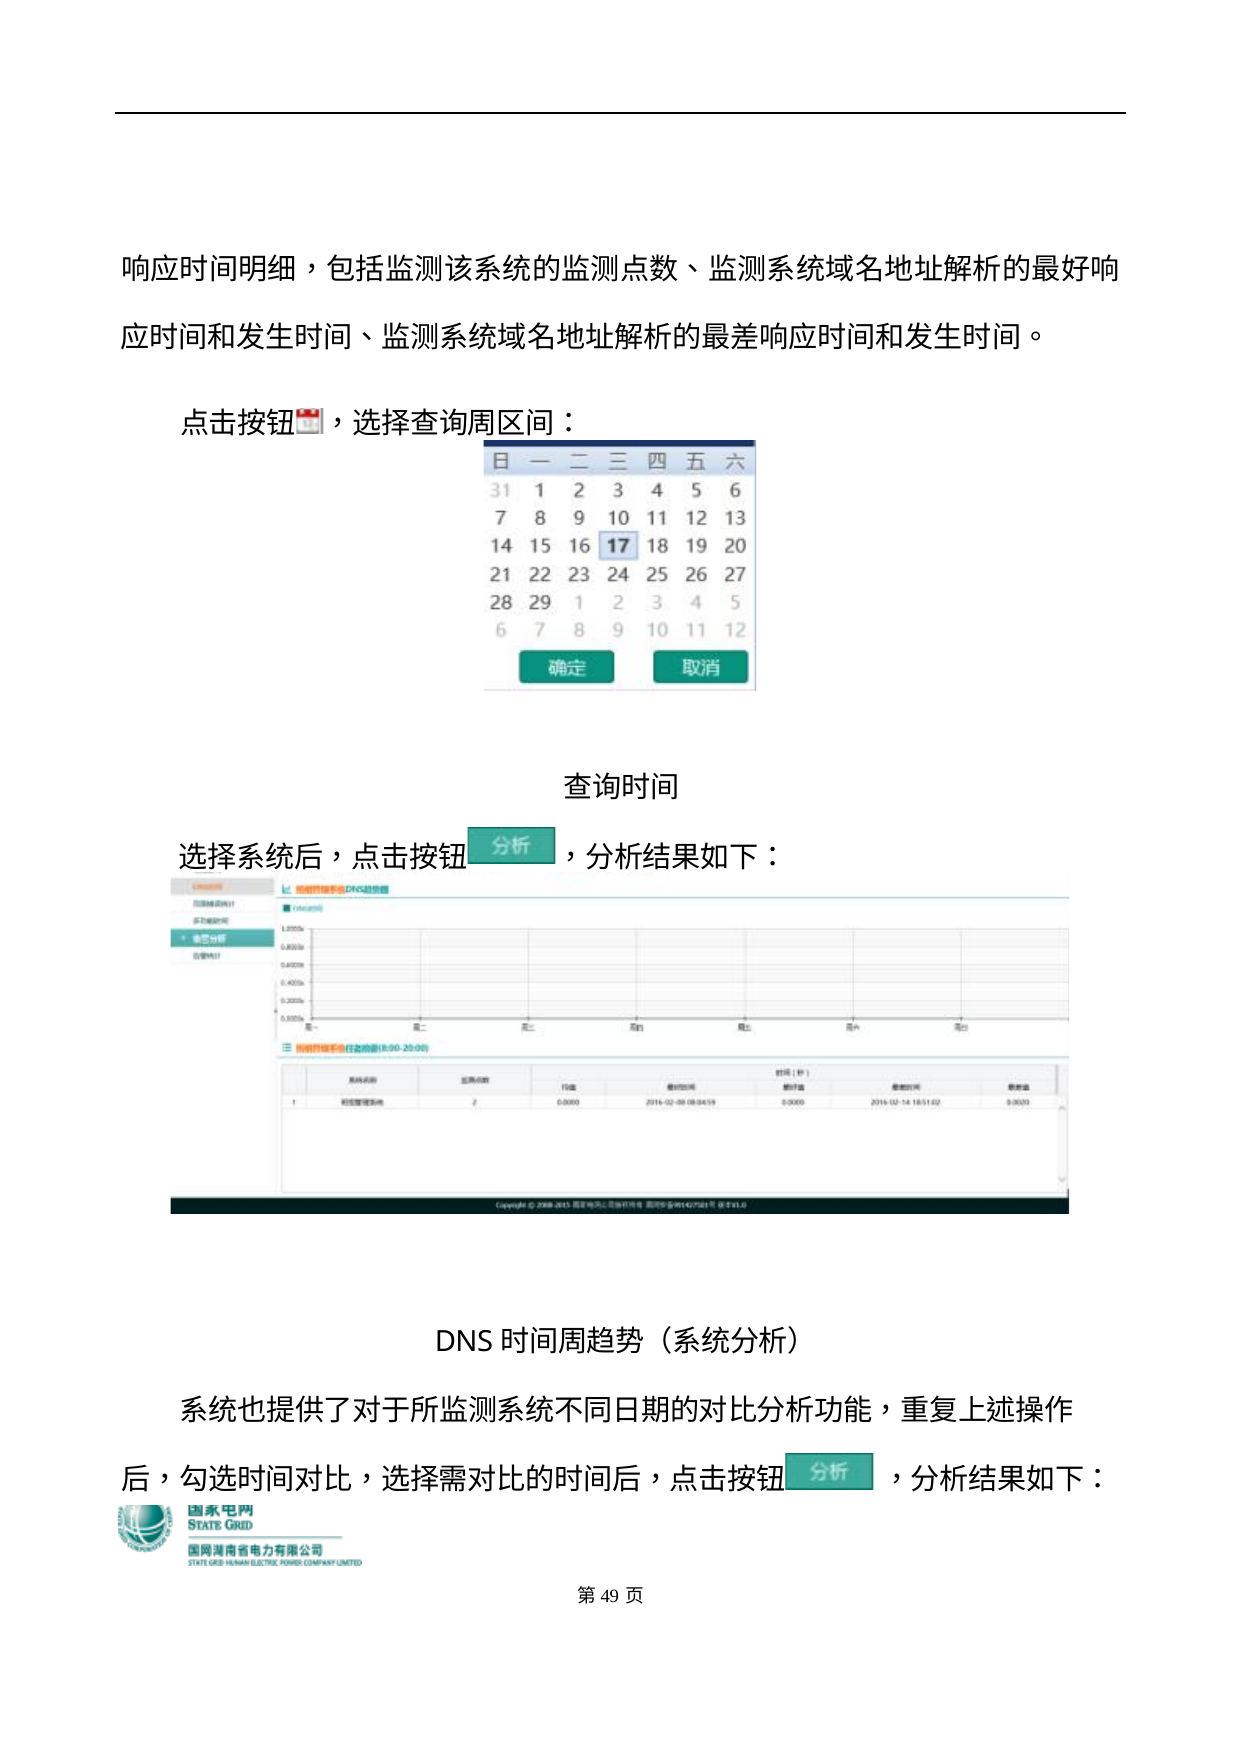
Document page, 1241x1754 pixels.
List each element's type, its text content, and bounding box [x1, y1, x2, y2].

text DNS 时间周趋势（系统分析） [434, 1323, 1130, 1359]
text 查询时间 [564, 769, 1130, 805]
picture [117, 1505, 362, 1566]
picture [170, 872, 1070, 1214]
picture [295, 408, 324, 434]
picture [467, 827, 557, 864]
picture [483, 440, 757, 691]
text 点击按钮，选择查询周区间： [180, 405, 1130, 440]
picture [785, 1453, 875, 1490]
text 响应时间明细，包括监测该系统的监测点数、监测系统域名地址解析的最好响应时间和发生时间、监测系统域名地址解析的最差响应时间和发生时间。 [120, 248, 1121, 356]
text 系统也提供了对于所监测系统不同日期的对比分析功能，重复上述操作后，勾选时间对比，选择需对比的时间后，点击按钮 ，分析结果如下： [121, 1389, 1130, 1498]
text 选择系统后，点击按钮，分析结果如下： [178, 827, 1130, 873]
